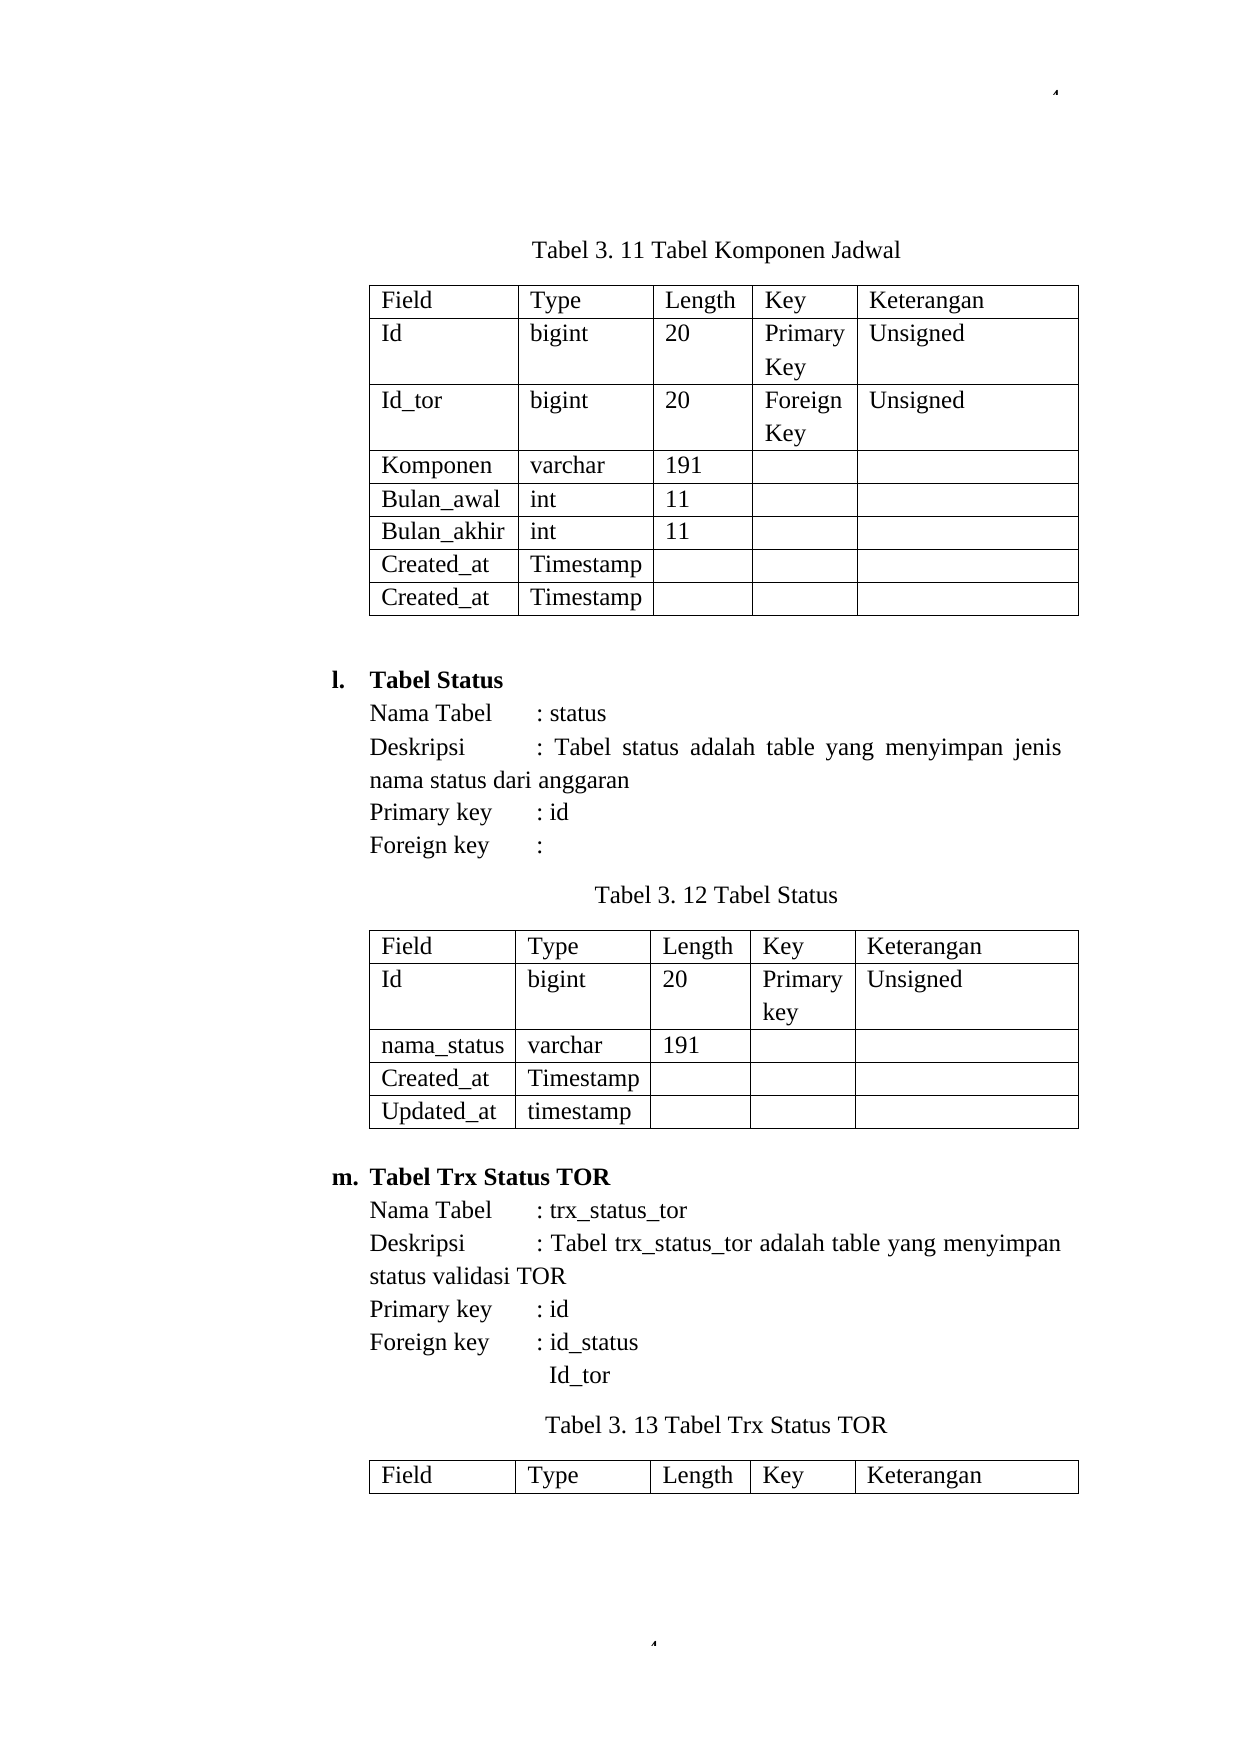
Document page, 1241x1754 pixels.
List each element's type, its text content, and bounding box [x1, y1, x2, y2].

text Foreign key : [369, 831, 1090, 859]
table_header Type [519, 286, 653, 318]
text Deskripsi : Tabel status adalah table yang menyimpan jenis nama status dari anggaran [369, 732, 1063, 793]
table_cell [753, 484, 857, 516]
table_cell [654, 550, 752, 582]
table_cell [651, 1063, 750, 1095]
table_cell Timestamp [519, 583, 653, 615]
text Deskripsi : Tabel trx_status_tor adalah table yang menyimpan status validasi TOR [369, 1228, 1063, 1290]
text Tabel 3. 11 Tabel Komponen Jadwal [532, 235, 1090, 264]
text Nama Tabel : trx_status_tor [369, 1195, 1090, 1224]
table_header Length [651, 1461, 750, 1493]
table_cell Id_tor [370, 385, 518, 450]
table_cell int [519, 517, 653, 549]
table_cell [753, 550, 857, 582]
table_cell 191 [651, 1030, 750, 1062]
text Nama Tabel : status [369, 698, 1090, 727]
table_cell Id [370, 964, 515, 1029]
table_cell 20 [654, 385, 752, 450]
table_header Key [753, 286, 857, 318]
table_cell Id [370, 319, 518, 383]
table_cell Komponen [370, 451, 518, 483]
text Tabel 3. 13 Tabel Trx Status TOR [545, 1410, 1090, 1439]
subtitle Tabel Trx Status TOR [332, 1162, 1090, 1191]
table_header Keterangan [858, 286, 1078, 318]
table_cell Created_at [370, 1063, 515, 1095]
table_cell bigint [519, 319, 653, 383]
table_cell 20 [654, 319, 752, 383]
table_cell [856, 1096, 1078, 1128]
table_cell Unsigned [856, 964, 1078, 1029]
table_cell Created_at [370, 583, 518, 615]
table_cell varchar [516, 1030, 650, 1062]
table_cell Timestamp [519, 550, 653, 582]
table_cell [858, 451, 1078, 483]
table_cell [858, 484, 1078, 516]
table_header Field [370, 1461, 515, 1493]
table_cell 20 [651, 964, 750, 1029]
table_cell Bulan_akhir [370, 517, 518, 549]
table_cell 11 [654, 517, 752, 549]
table_cell Updated_at [370, 1096, 515, 1128]
table_cell Primary key [751, 964, 855, 1029]
table_cell Created_at [370, 550, 518, 582]
table_cell Foreign Key [753, 385, 857, 450]
table_header Length [651, 931, 750, 963]
table_cell bigint [519, 385, 653, 450]
text Primary key : id Foreign key : id_status [369, 1294, 639, 1356]
table_cell [651, 1096, 750, 1128]
table_header Type [516, 931, 650, 963]
table_cell timestamp [516, 1096, 650, 1128]
table_cell bigint [516, 964, 650, 1029]
text Id_tor [549, 1361, 1090, 1389]
table_header Key [751, 931, 855, 963]
table_cell int [519, 484, 653, 516]
table_header Keterangan [856, 1461, 1078, 1493]
table_header Keterangan [856, 931, 1078, 963]
table_cell [753, 451, 857, 483]
table_cell nama_status [370, 1030, 515, 1062]
text Tabel 3. 12 Tabel Status [594, 880, 1090, 909]
table_header Key [751, 1461, 855, 1493]
table_cell [751, 1063, 855, 1095]
table_cell [753, 517, 857, 549]
text Primary key : id [369, 798, 1090, 826]
table_cell [751, 1030, 855, 1062]
table_cell [856, 1063, 1078, 1095]
table_cell [858, 517, 1078, 549]
table_cell [858, 550, 1078, 582]
table_cell 191 [654, 451, 752, 483]
table_cell [753, 583, 857, 615]
table_cell [858, 583, 1078, 615]
table_cell Timestamp [516, 1063, 650, 1095]
table_cell Primary Key [753, 319, 857, 383]
table_cell Bulan_awal [370, 484, 518, 516]
table_header Field [370, 286, 518, 318]
table_cell [751, 1096, 855, 1128]
subtitle Tabel Status [332, 665, 1090, 694]
table_cell varchar [519, 451, 653, 483]
table_header Type [516, 1461, 650, 1493]
table_cell [856, 1030, 1078, 1062]
table_cell Unsigned [858, 319, 1078, 383]
table_cell [654, 583, 752, 615]
table_header Length [654, 286, 752, 318]
table_header Field [370, 931, 515, 963]
table_cell 11 [654, 484, 752, 516]
table_cell Unsigned [858, 385, 1078, 450]
